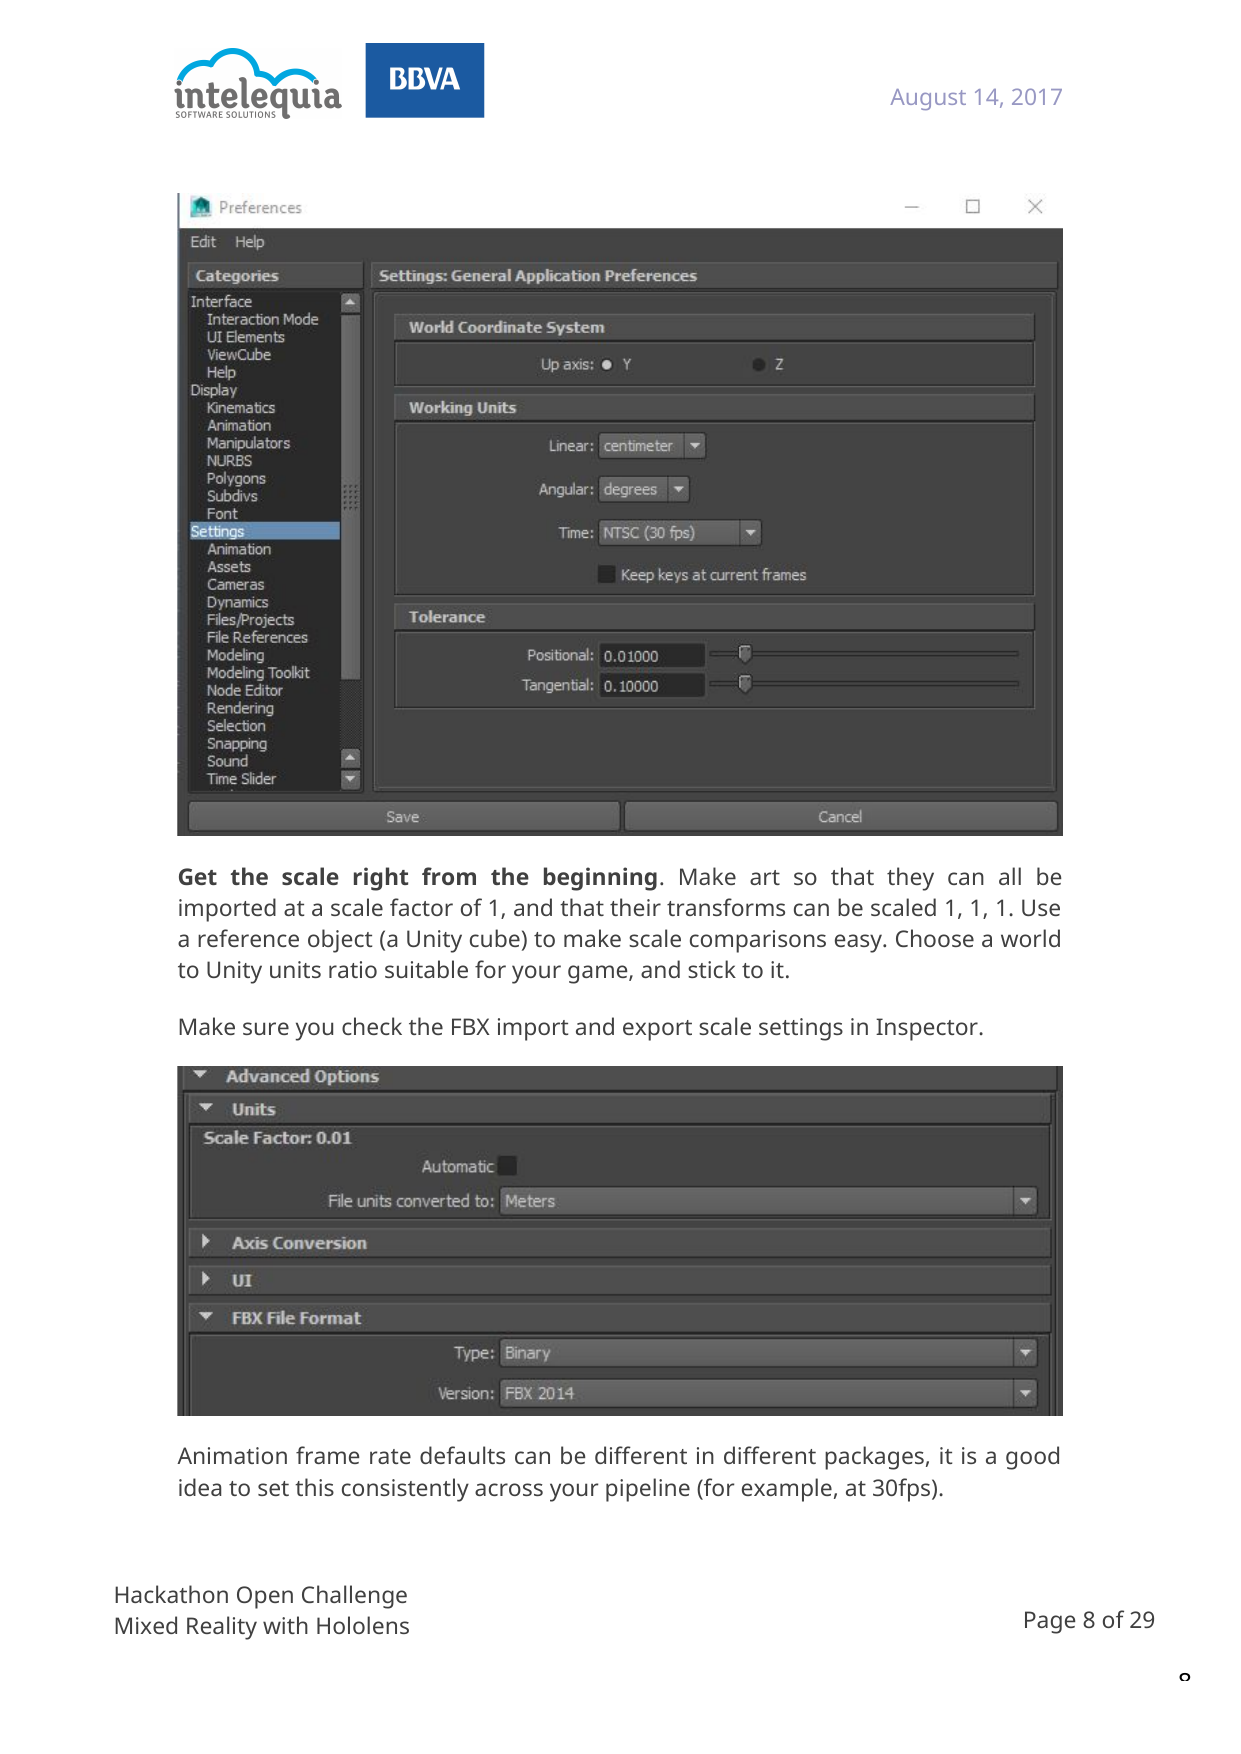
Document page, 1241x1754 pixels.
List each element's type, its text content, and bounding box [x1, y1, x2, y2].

picture [177, 193, 1063, 836]
picture [365, 43, 485, 118]
text Make sure you check the FBX import and export scale settings in Inspector. [177, 1010, 1063, 1042]
text Get the scale right from the beginning. Make art so that they can all be imported at a scale factor of 1, and that their transforms can be scaled 1, 1, 1. Use a reference object (a Unity cube) to make scale comparisons easy. Choose a world to Unity units ratio suitable for your game, and stick to it. [177, 860, 1063, 985]
picture [177, 1066, 1063, 1416]
picture [174, 48, 342, 119]
text Animation frame rate defaults can be different in different packages, it is a good idea to set this consistently across your pipeline (for example, at 30fps). [177, 1440, 1063, 1503]
